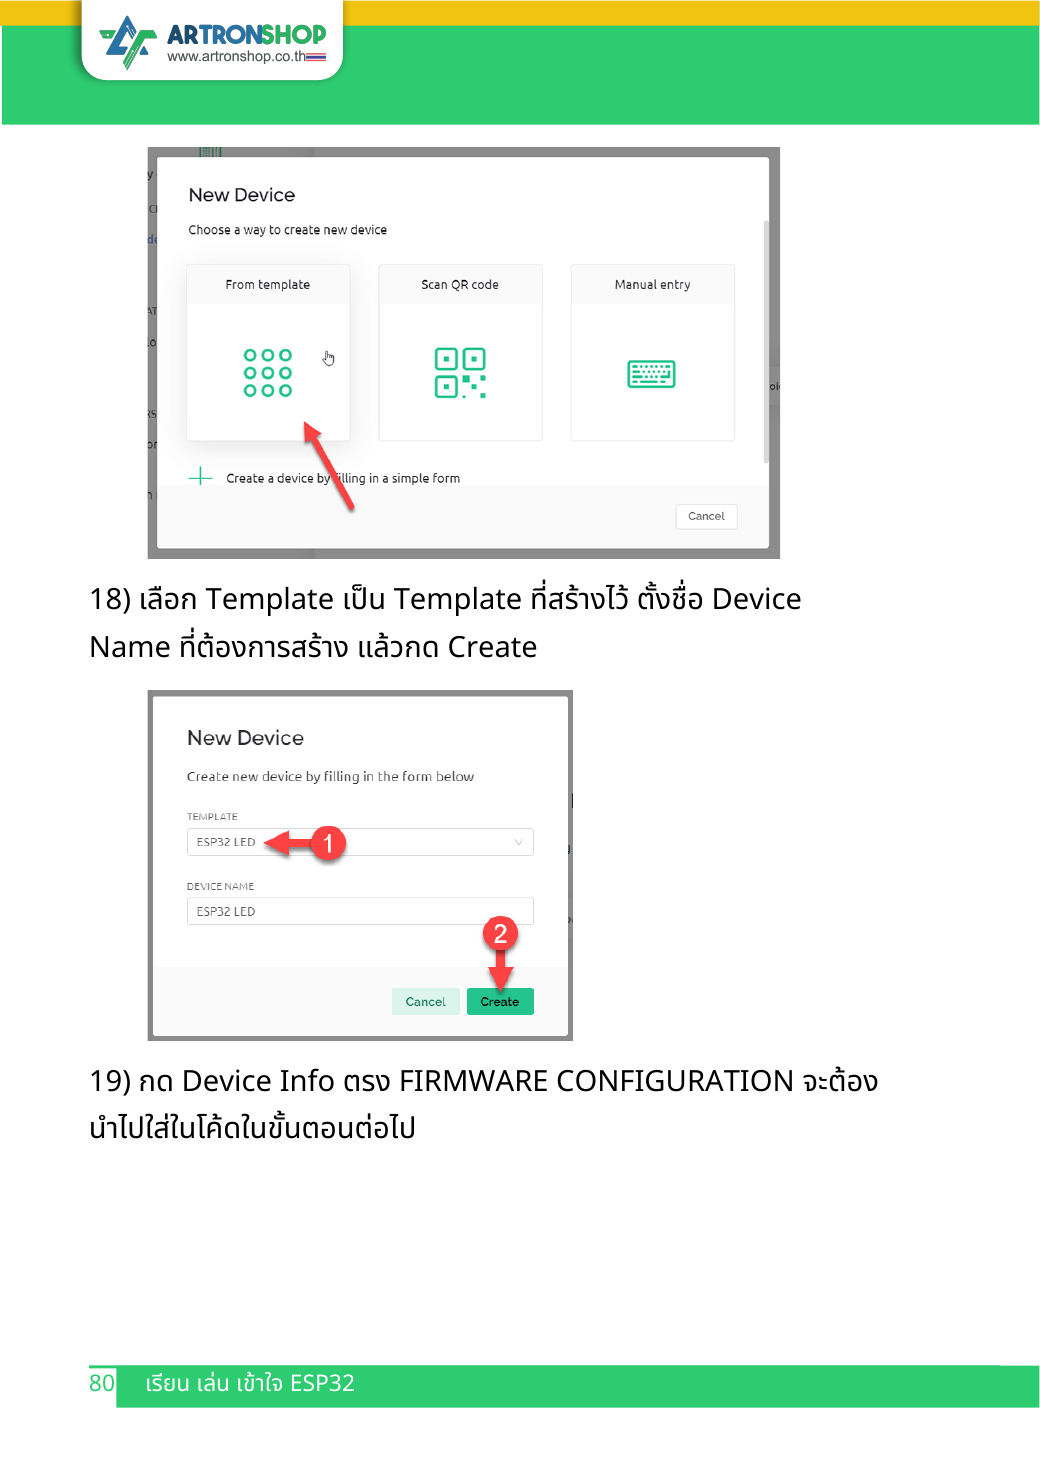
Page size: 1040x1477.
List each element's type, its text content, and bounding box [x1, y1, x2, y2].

text 19) กด Device Info ตรง FIRMWARE CONFIGURATION จะต้องนำไปใส่ในโค้ดในขั้นตอนต่อไป [89, 1060, 892, 1152]
picture [92, 12, 326, 73]
text 18) เลือก Template เป็น Template ที่สร้างไว้ ตั้งชื่อ Device Name ที่ต้องการสร้าง แล้วกด Create [89, 578, 892, 670]
picture [147, 147, 780, 559]
picture [147, 690, 573, 1041]
